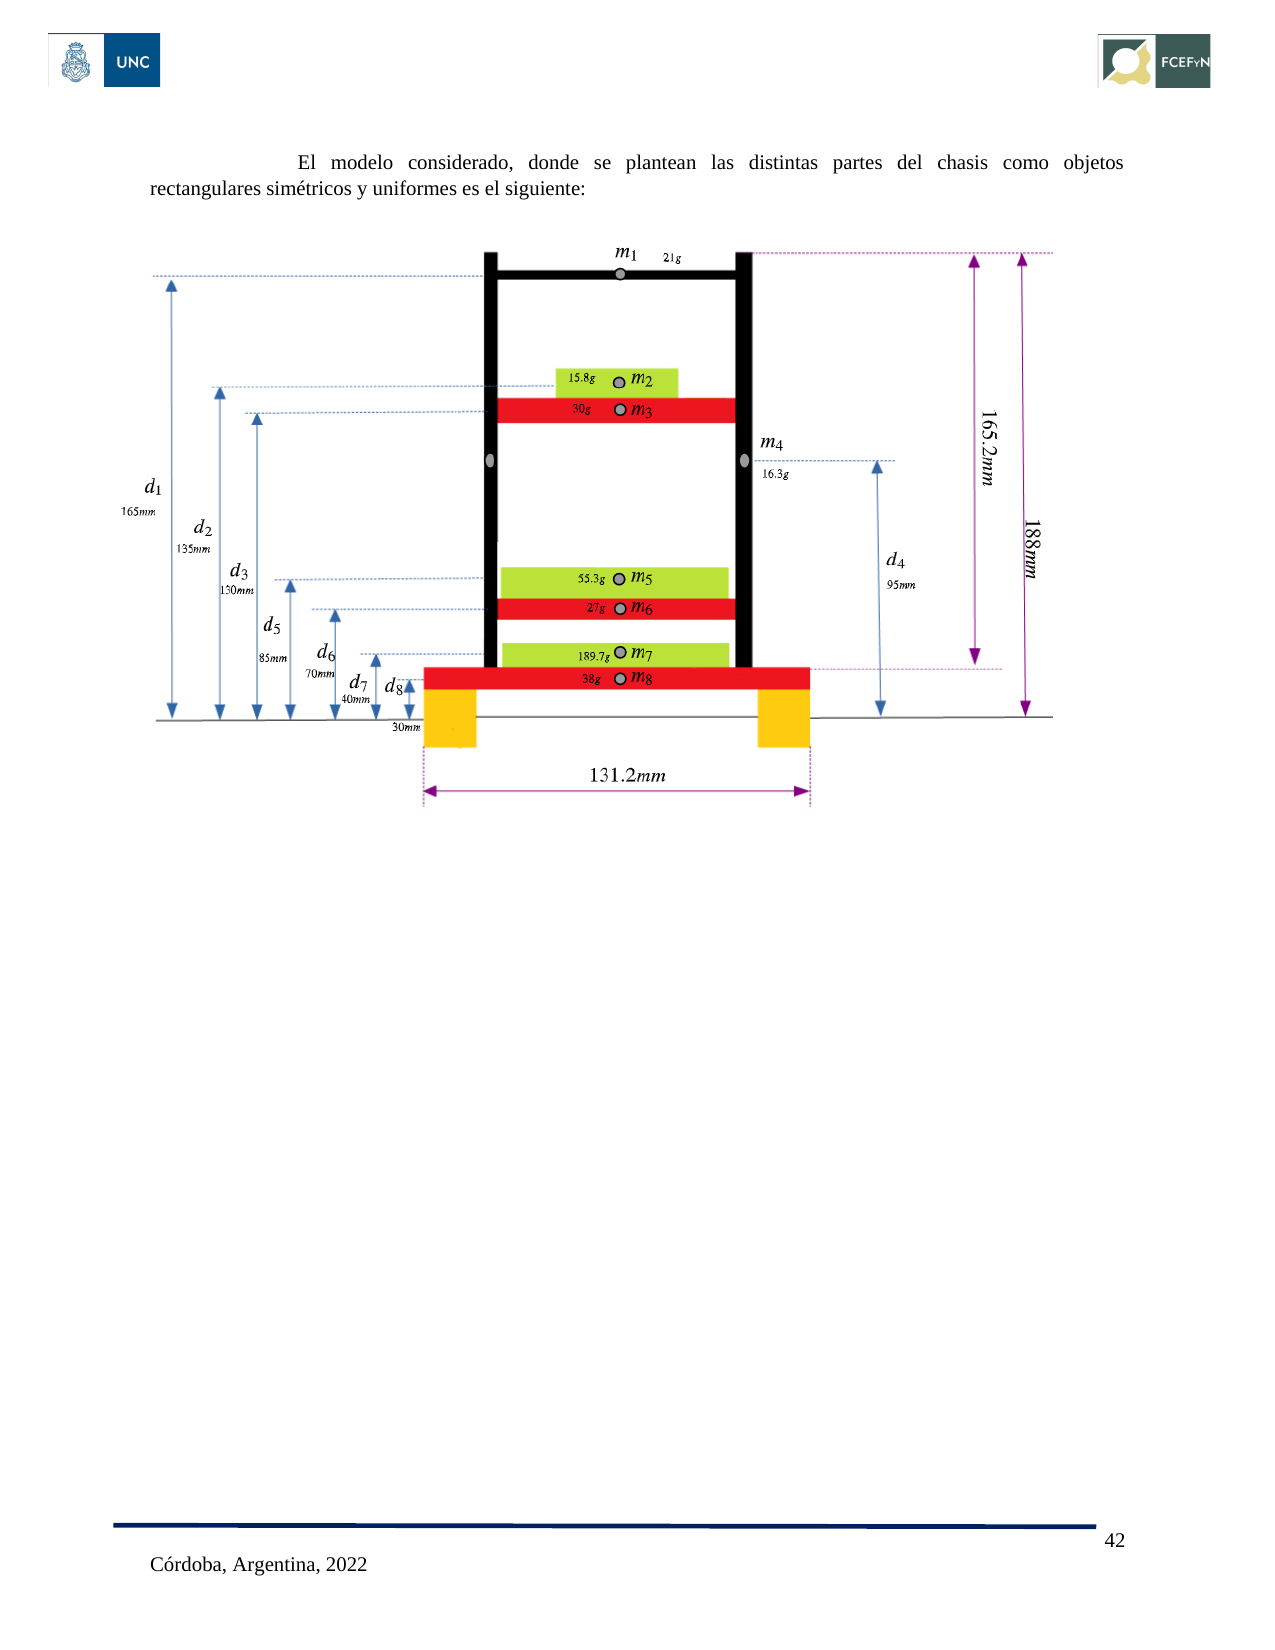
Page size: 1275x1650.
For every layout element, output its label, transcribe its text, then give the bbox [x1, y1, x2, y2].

text El modelo considerado, donde se plantean las distintas partes del chasis como objetos rectangulares simétricos y uniformes es el siguiente: [150, 150, 1125, 200]
picture [1097, 34, 1211, 88]
picture [117, 247, 1054, 806]
picture [47, 33, 160, 87]
